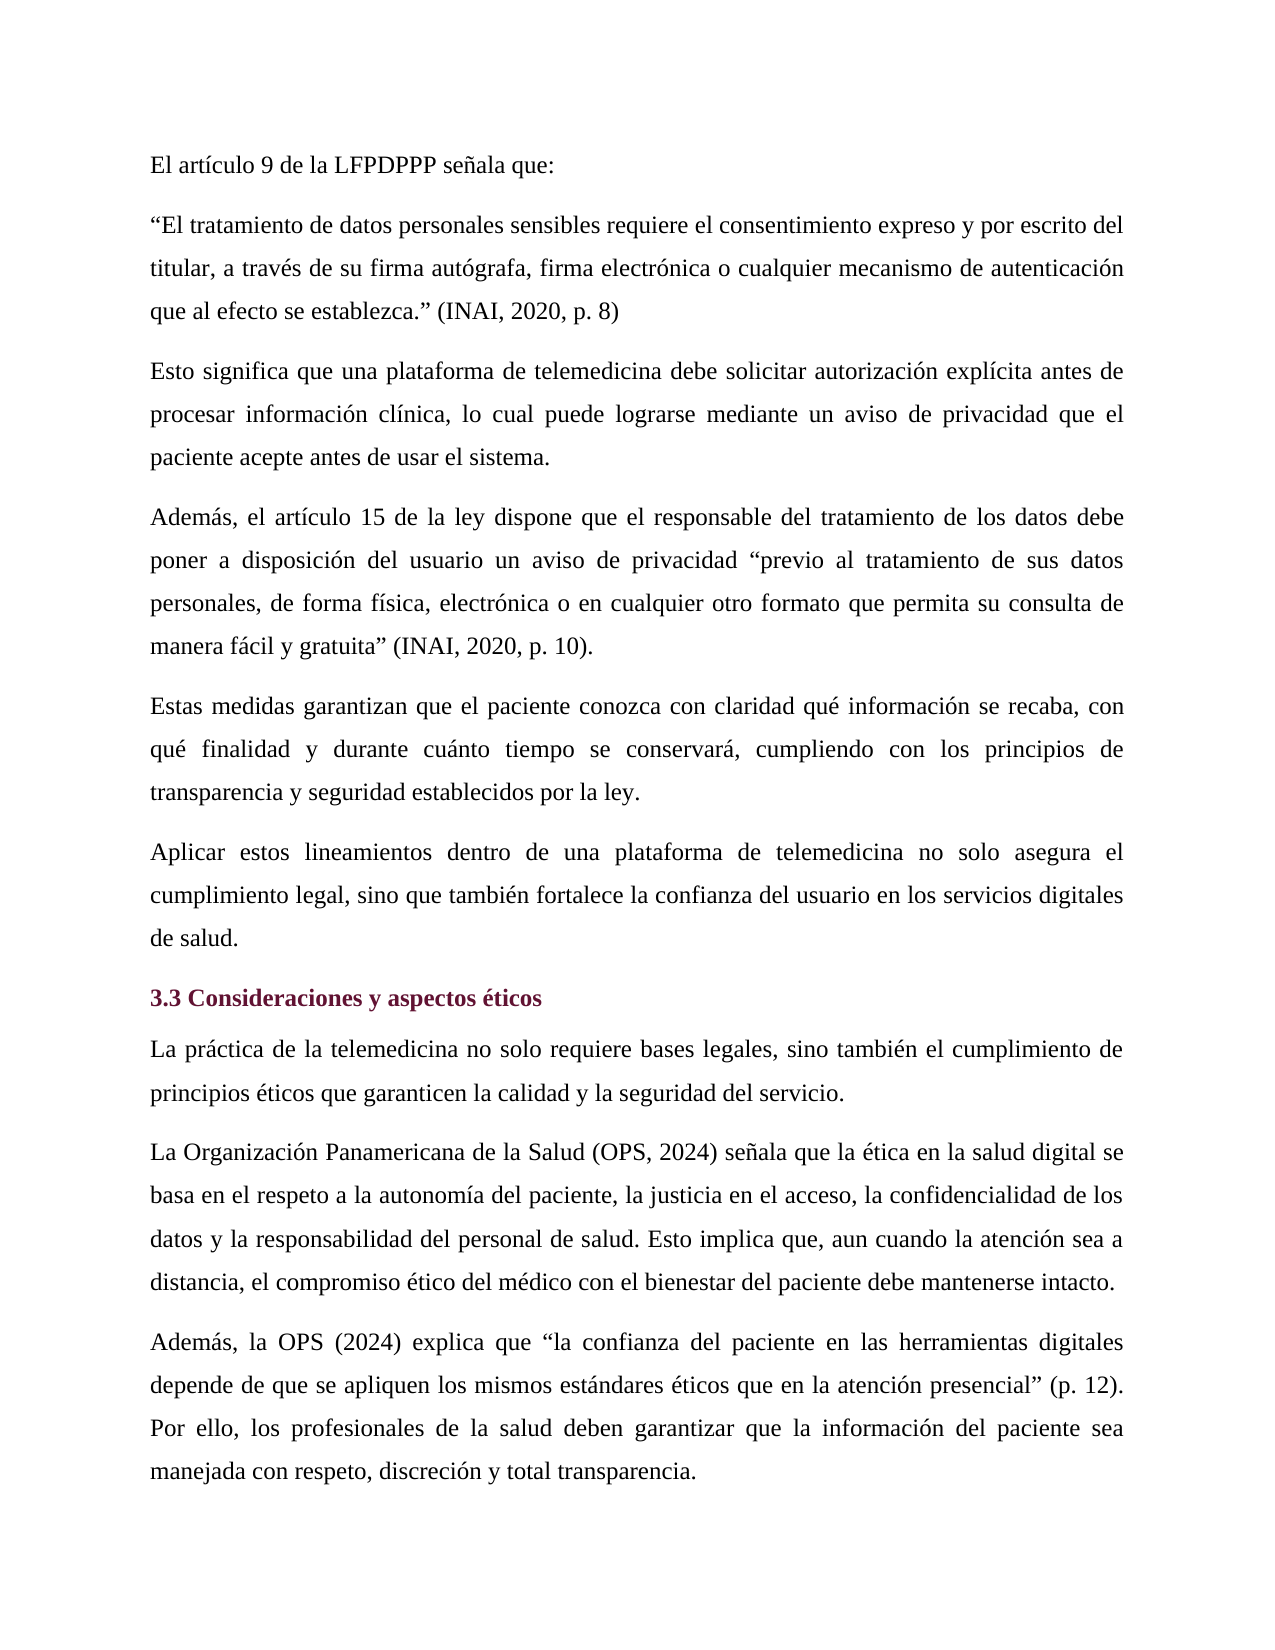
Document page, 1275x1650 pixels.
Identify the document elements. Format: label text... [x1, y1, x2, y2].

text La Organización Panamericana de la Salud (OPS, 2024) señala que la ética en la salud digital se basa en el respeto a la autonomía del paciente, la justicia en el acceso, la confidencialidad de los datos y la responsabilidad del personal de salud. Esto implica que, aun cuando la atención sea a distancia, el compromiso ético del médico con el bienestar del paciente debe mantenerse intacto. [150, 1137, 1125, 1296]
text Además, la OPS (2024) explica que “la confianza del paciente en las herramientas digitales depende de que se apliquen los mismos estándares éticos que en la atención presencial” (p. 12). Por ello, los profesionales de la salud deben garantizar que la información del paciente sea manejada con respeto, discreción y total transparencia. [150, 1327, 1125, 1485]
text La práctica de la telemedicina no solo requiere bases legales, sino también el cumplimiento de principios éticos que garanticen la calidad y la seguridad del servicio. [150, 1034, 1125, 1106]
text Aplicar estos lineamientos dentro de una plataforma de telemedicina no solo asegura el cumplimiento legal, sino que también fortalece la confianza del usuario en los servicios digitales de salud. [150, 837, 1125, 952]
text Esto significa que una plataforma de telemedicina debe solicitar autorización explícita antes de procesar información clínica, lo cual puede lograrse mediante un aviso de privacidad que el paciente acepte antes de usar el sistema. [150, 356, 1125, 471]
text Estas medidas garantizan que el paciente conozca con claridad qué información se recaba, con qué finalidad y durante cuánto tiempo se conservará, cumpliendo con los principios de transparencia y seguridad establecidos por la ley. [150, 691, 1125, 806]
text El artículo 9 de la LFPDPPP señala que: [150, 150, 1125, 179]
text Además, el artículo 15 de la ley dispone que el responsable del tratamiento de los datos debe poner a disposición del usuario un aviso de privacidad “previo al tratamiento de sus datos personales, de forma física, electrónica o en cualquier otro formato que permita su consulta de manera fácil y gratuita” (INAI, 2020, p. 10). [150, 502, 1125, 660]
subtitle 3.3 Consideraciones y aspectos éticos [150, 983, 1125, 1012]
text “El tratamiento de datos personales sensibles requiere el consentimiento expreso y por escrito del titular, a través de su firma autógrafa, firma electrónica o cualquier mecanismo de autenticación que al efecto se establezca.” (INAI, 2020, p. 8) [150, 210, 1125, 325]
